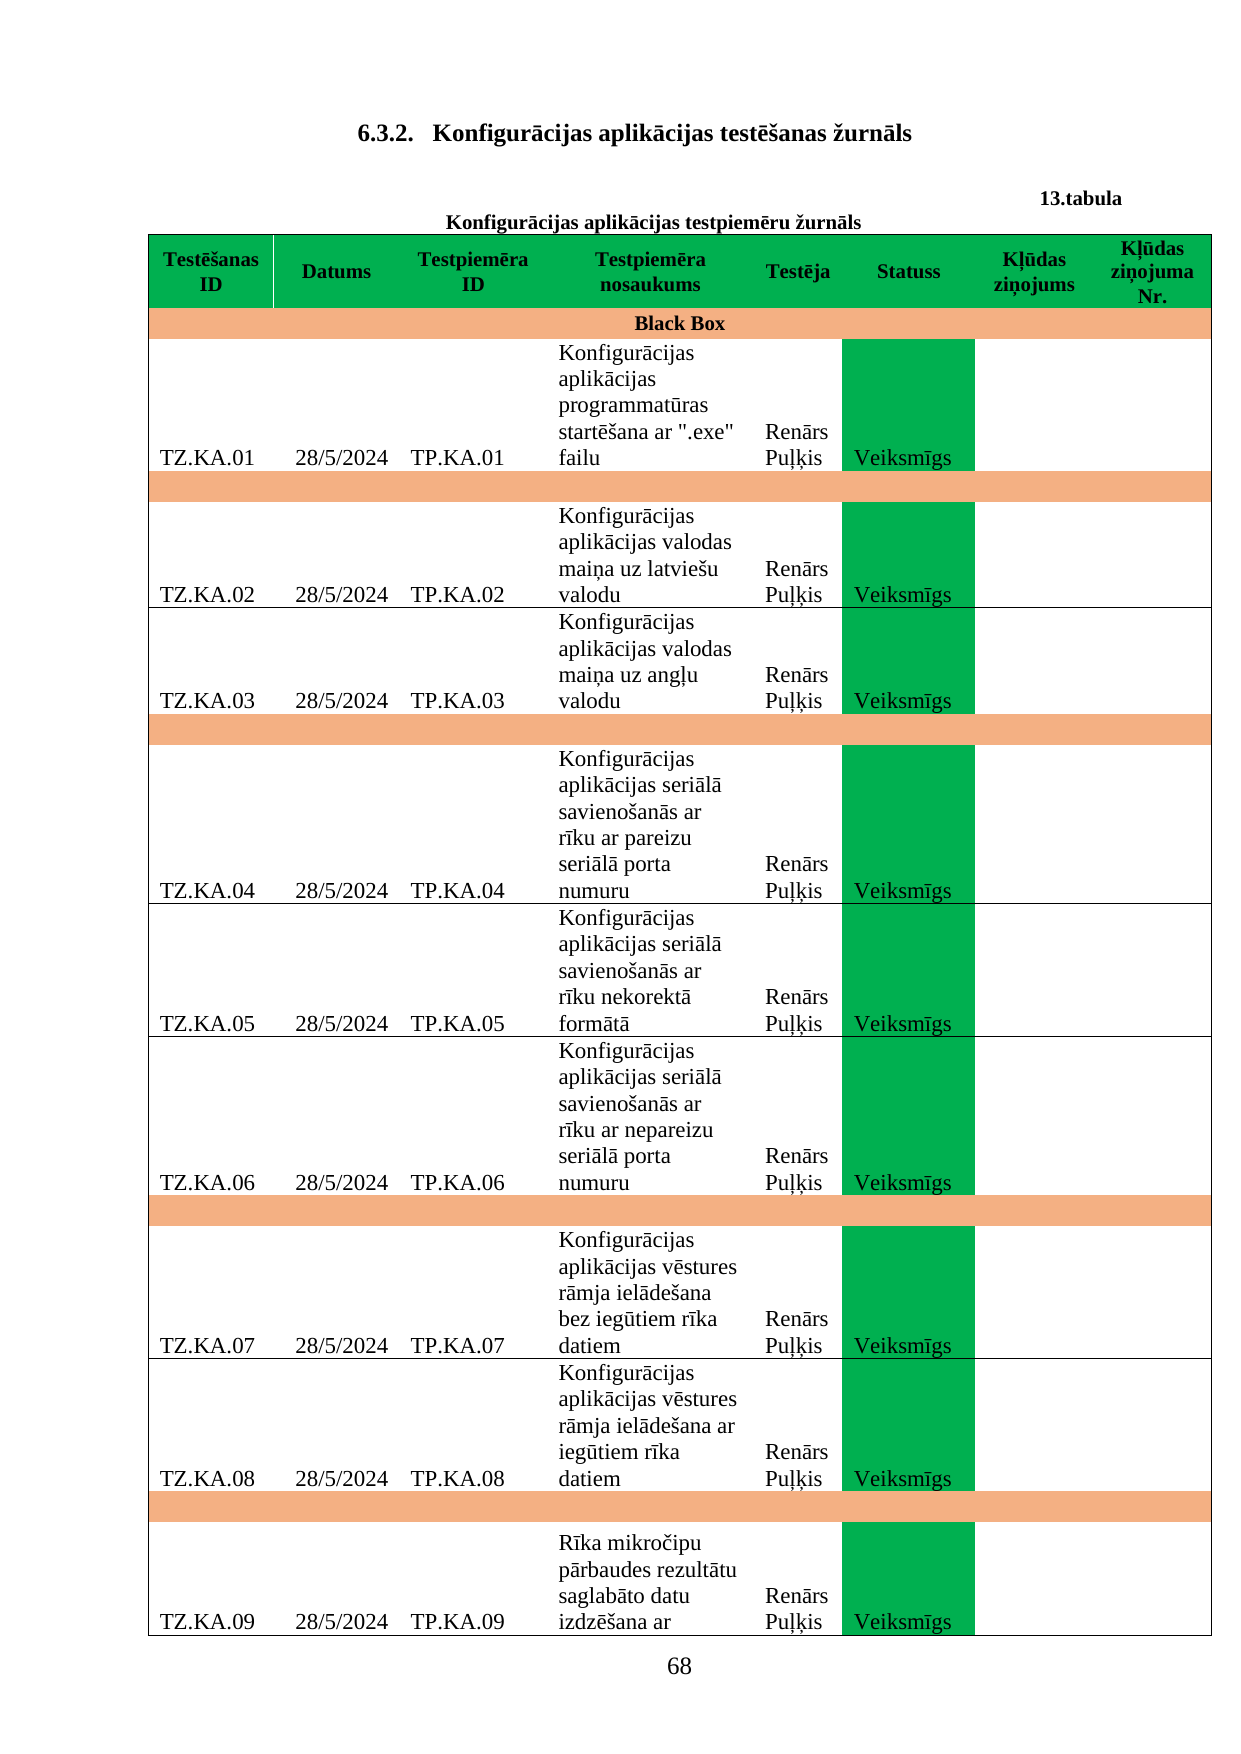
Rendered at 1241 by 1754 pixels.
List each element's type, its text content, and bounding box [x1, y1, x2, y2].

table_cell TZ.KA.05 [149, 904, 273, 1036]
table_cell 28/5/2024 [274, 904, 399, 1036]
table_cell 28/5/2024 [274, 339, 399, 471]
table_cell Konfigurācijas aplikācijas seriālā savienošanās ar rīku nekorektā formātā [547, 904, 754, 1036]
table_cell Konfigurācijas aplikācijas vēstures rāmja ielādešana bez iegūtiem rīka datiem [547, 1226, 754, 1358]
table_cell TP.KA.06 [399, 1037, 547, 1195]
table_cell Veiksmīgs [842, 1037, 975, 1195]
table_cell TP.KA.04 [399, 745, 547, 903]
table_header Testēšanas ID [149, 235, 273, 308]
table_cell Veiksmīgs [842, 904, 975, 1036]
table_cell [975, 502, 1093, 607]
table_cell TP.KA.05 [399, 904, 547, 1036]
table_cell 28/5/2024 [274, 1226, 399, 1358]
table_cell TP.KA.02 [399, 502, 547, 607]
table_cell Renārs Puļķis [754, 904, 842, 1036]
table_cell TZ.KA.04 [149, 745, 273, 903]
table_cell TP.KA.09 [399, 1522, 547, 1635]
table_header Testpiemēra ID [399, 235, 547, 308]
table_cell TZ.KA.08 [149, 1359, 273, 1491]
table_header Kļūdas ziņojuma Nr. [1093, 235, 1211, 308]
table_cell Renārs Puļķis [754, 502, 842, 607]
table_cell 28/5/2024 [274, 502, 399, 607]
table_cell [1093, 1037, 1211, 1195]
table_cell [975, 339, 1093, 471]
table_cell Konfigurācijas aplikācijas valodas maiņa uz angļu valodu [547, 608, 754, 714]
table_cell [1093, 1359, 1211, 1491]
table_cell [975, 608, 1093, 714]
table_cell Veiksmīgs [842, 502, 975, 607]
table_cell TP.KA.01 [399, 339, 547, 471]
table_cell Veiksmīgs [842, 1359, 975, 1491]
table_cell [149, 471, 1211, 502]
table_cell Renārs Puļķis [754, 339, 842, 471]
table_header Datums [274, 235, 399, 308]
table_cell Renārs Puļķis [754, 1359, 842, 1491]
table_cell TP.KA.03 [399, 608, 547, 714]
subtitle Konfigurācijas aplikācijas testēšanas žurnāls [148, 118, 1122, 147]
table_cell Konfigurācijas aplikācijas seriālā savienošanās ar rīku ar nepareizu seriālā porta numuru [547, 1037, 754, 1195]
table_cell [1093, 502, 1211, 607]
table_cell Renārs Puļķis [754, 1037, 842, 1195]
table_cell Renārs Puļķis [754, 608, 842, 714]
table_cell Black Box [149, 308, 1211, 339]
table_cell Konfigurācijas aplikācijas vēstures rāmja ielādešana ar iegūtiem rīka datiem [547, 1359, 754, 1491]
table_cell [1093, 1522, 1211, 1635]
text 13.tabula [185, 186, 1122, 210]
table_cell TP.KA.07 [399, 1226, 547, 1358]
table_header Kļūdas ziņojums [975, 235, 1093, 308]
table_cell [975, 904, 1093, 1036]
table_cell 28/5/2024 [274, 1037, 399, 1195]
table_cell Renārs Puļķis [754, 1226, 842, 1358]
table_header Testpiemēra nosaukums [547, 235, 754, 308]
table_cell Veiksmīgs [842, 339, 975, 471]
table_cell Veiksmīgs [842, 1226, 975, 1358]
text Konfigurācijas aplikācijas testpiemēru žurnāls [185, 210, 1122, 234]
table_cell Konfigurācijas aplikācijas programmatūras startēšana ar ".exe" failu [547, 339, 754, 471]
table_cell [149, 1491, 1211, 1522]
table_cell [975, 1037, 1093, 1195]
table_cell TZ.KA.02 [149, 502, 273, 607]
table_cell [975, 1359, 1093, 1491]
table_cell [1093, 745, 1211, 903]
table_cell TZ.KA.09 [149, 1522, 273, 1635]
table_cell TZ.KA.03 [149, 608, 273, 714]
table_cell Konfigurācijas aplikācijas valodas maiņa uz latviešu valodu [547, 502, 754, 607]
table_cell Konfigurācijas aplikācijas seriālā savienošanās ar rīku ar pareizu seriālā porta numuru [547, 745, 754, 903]
table_cell 28/5/2024 [274, 608, 399, 714]
table_cell Veiksmīgs [842, 1522, 975, 1635]
table_cell [1093, 904, 1211, 1036]
table_cell [975, 1522, 1093, 1635]
table_cell [975, 745, 1093, 903]
table_cell [1093, 608, 1211, 714]
table_cell TP.KA.08 [399, 1359, 547, 1491]
table_header Testēja [754, 235, 842, 308]
table_cell [1093, 339, 1211, 471]
table_cell [1093, 1226, 1211, 1358]
table_cell [975, 1226, 1093, 1358]
table_cell 28/5/2024 [274, 745, 399, 903]
table_cell Veiksmīgs [842, 608, 975, 714]
table_cell 28/5/2024 [274, 1522, 399, 1635]
table_cell TZ.KA.06 [149, 1037, 273, 1195]
table_cell [149, 714, 1211, 745]
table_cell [547, 1522, 754, 1635]
table_cell Renārs Puļķis [754, 745, 842, 903]
table_cell 28/5/2024 [274, 1359, 399, 1491]
table_cell Renārs Puļķis [754, 1522, 842, 1635]
table_cell TZ.KA.07 [149, 1226, 273, 1358]
table_cell TZ.KA.01 [149, 339, 273, 471]
table_header Statuss [842, 235, 975, 308]
table_cell [149, 1195, 1211, 1226]
table_cell Veiksmīgs [842, 745, 975, 903]
